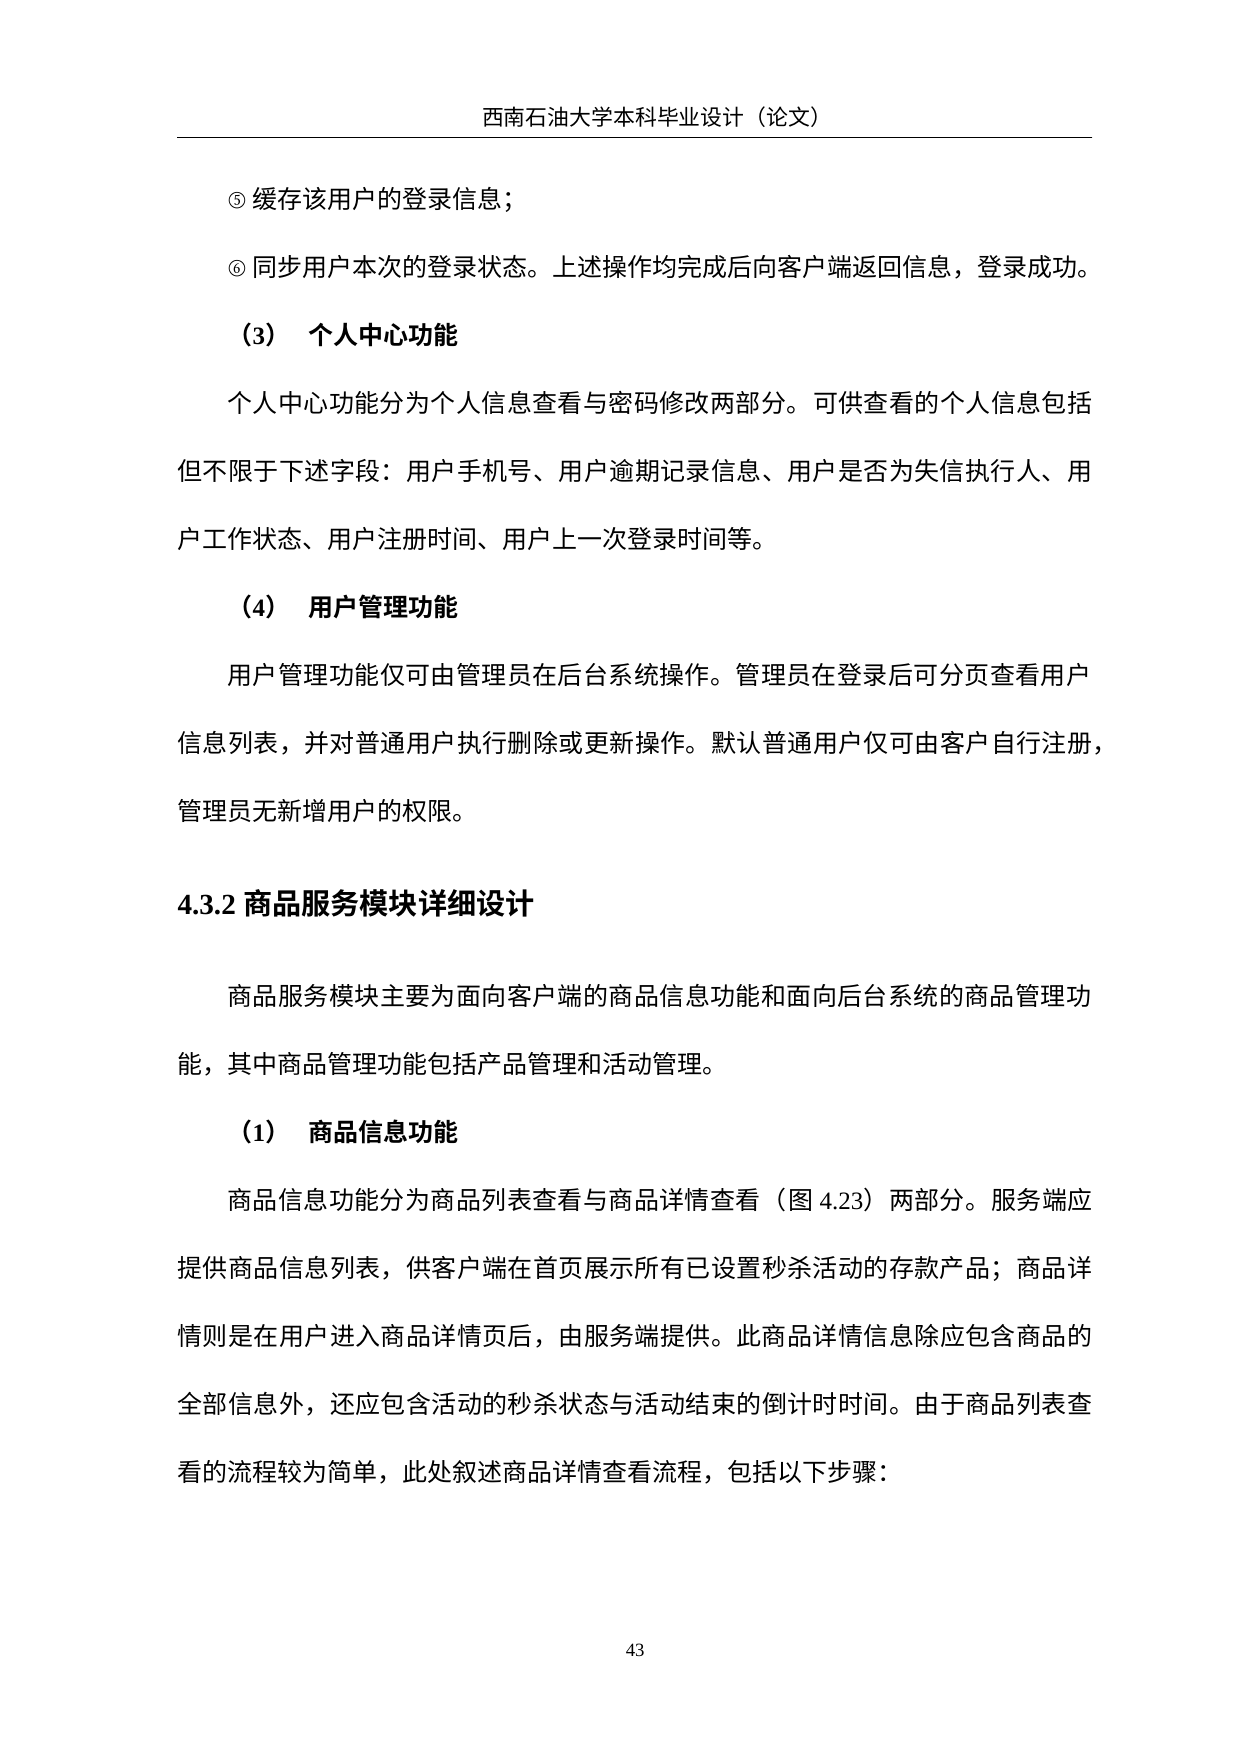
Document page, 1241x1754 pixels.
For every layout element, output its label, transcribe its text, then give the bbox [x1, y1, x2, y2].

text 用户管理功能仅可由管理员在后台系统操作。管理员在登录后可分页查看用户信息列表，并对普通用户执行删除或更新操作。默认普通用户仅可由客户自行注册，管理员无新增用户的权限。 [177, 639, 1092, 843]
text ⑥ 同步用户本次的登录状态。上述操作均完成后向客户端返回信息，登录成功。 [177, 232, 1092, 300]
text ⑤ 缓存该用户的登录信息； [227, 164, 1092, 232]
text 商品服务模块主要为面向客户端的商品信息功能和面向后台系统的商品管理功能，其中商品管理功能包括产品管理和活动管理。 [177, 961, 1092, 1097]
subtitle 商品服务模块详细设计 [177, 868, 1092, 936]
list 商品信息功能 [227, 1097, 1092, 1165]
text 个人中心功能分为个人信息查看与密码修改两部分。可供查看的个人信息包括但不限于下述字段：用户手机号、用户逾期记录信息、用户是否为失信执行人、用户工作状态、用户注册时间、用户上一次登录时间等。 [177, 368, 1092, 571]
list 用户管理功能 [227, 571, 1092, 639]
list 个人中心功能 [227, 300, 1092, 368]
